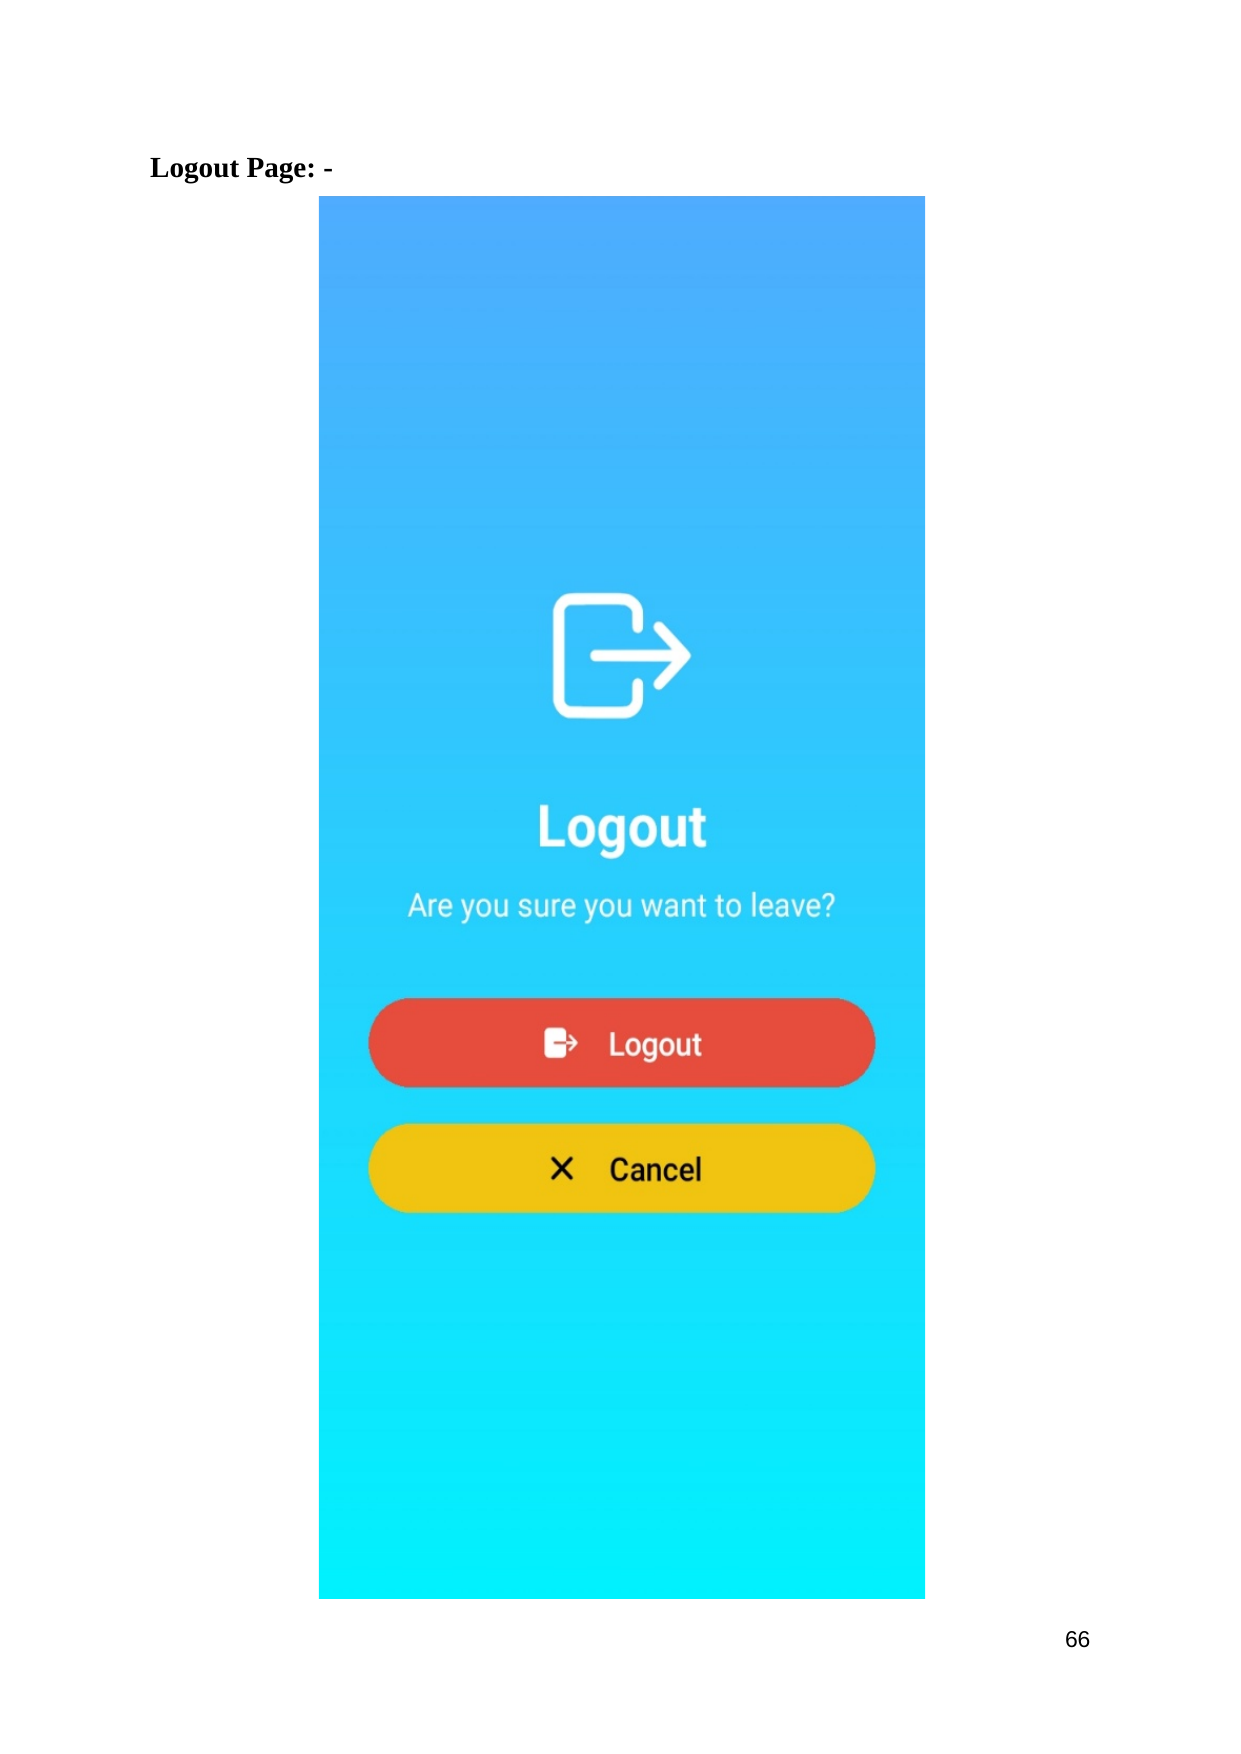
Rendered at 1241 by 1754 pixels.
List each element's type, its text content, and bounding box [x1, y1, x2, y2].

picture [318, 196, 926, 1599]
text Logout Page: - [150, 150, 1090, 183]
